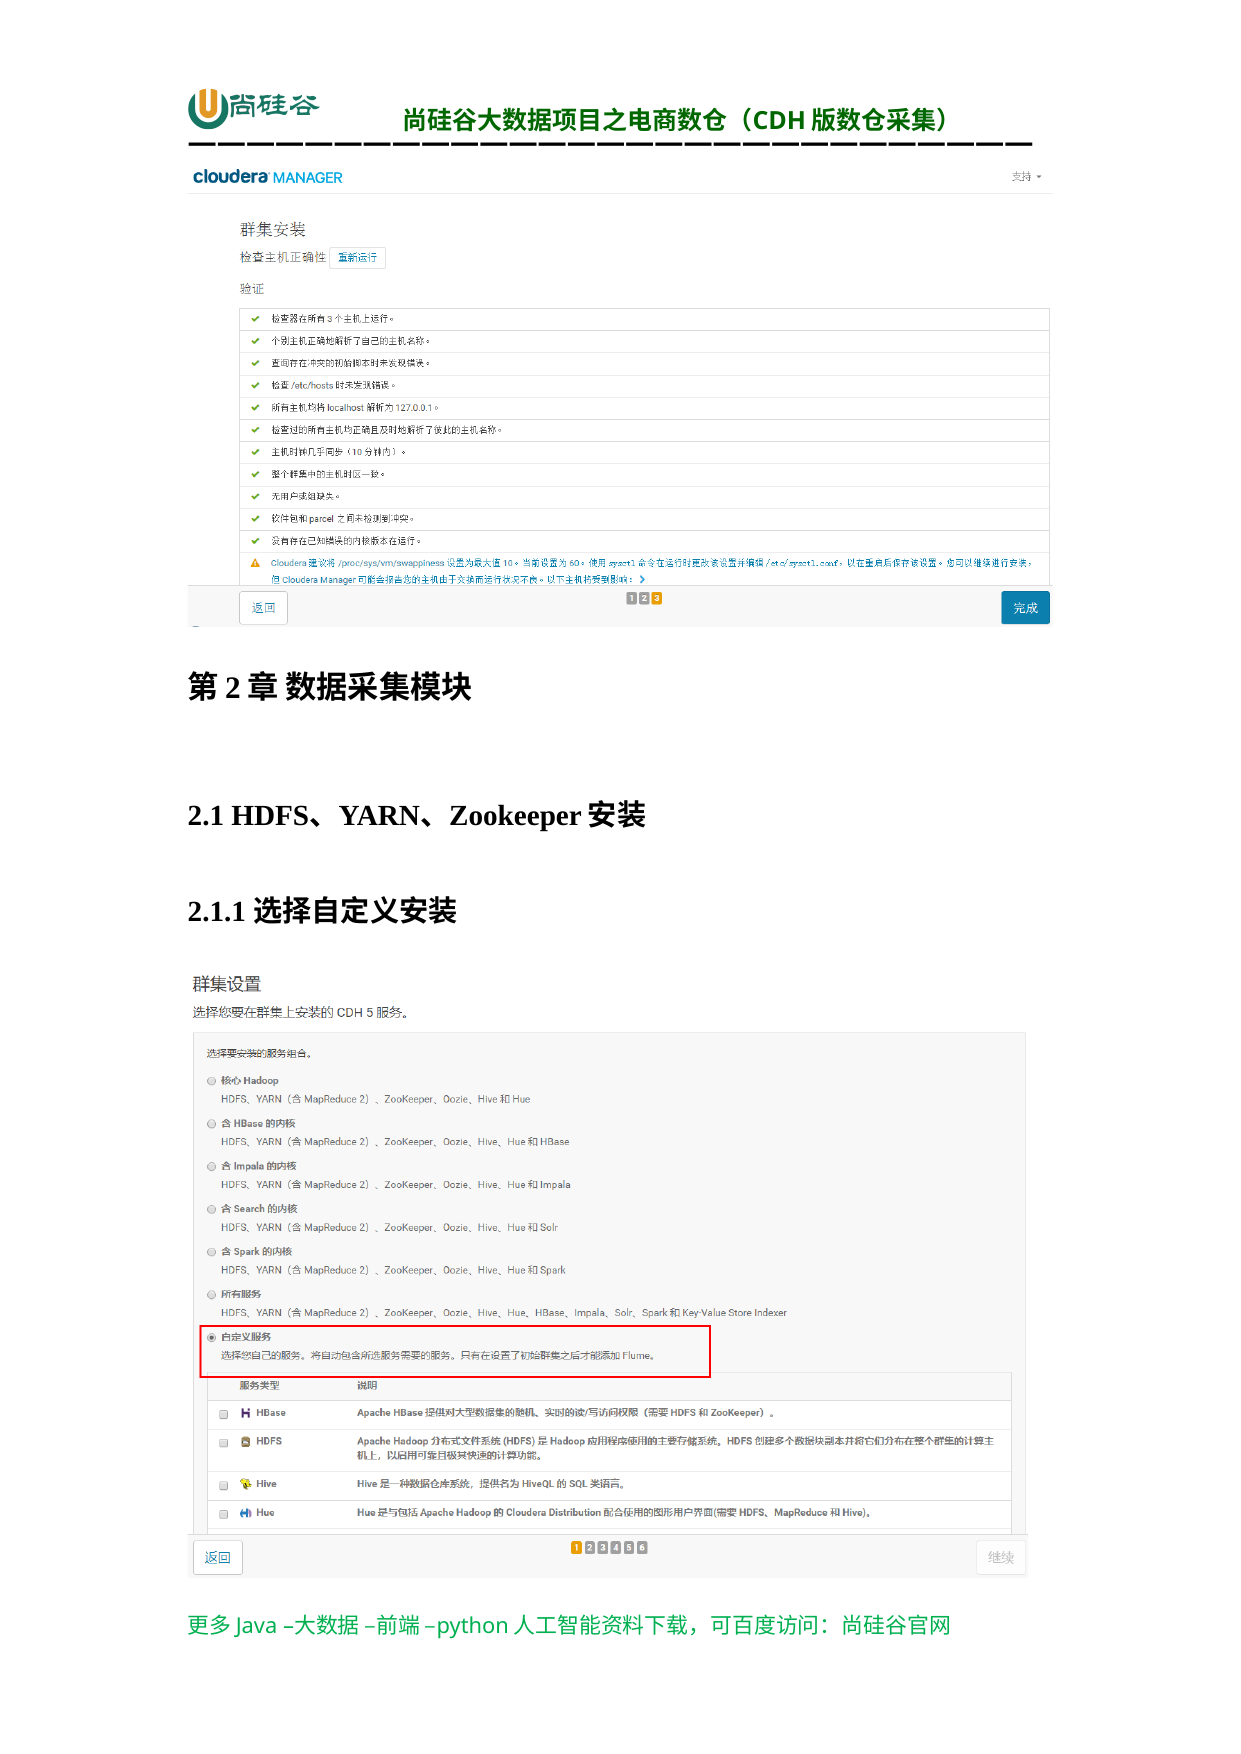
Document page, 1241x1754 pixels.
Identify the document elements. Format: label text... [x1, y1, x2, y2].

subtitle 2.1.1 选择自定义安装 [187, 876, 1053, 941]
text 第2章 数据采集模块 [187, 652, 1053, 717]
picture [187, 971, 1029, 1578]
picture [187, 88, 321, 130]
picture [187, 165, 1053, 627]
subtitle 2.1 HDFS、YARN、Zookeeper安装 [187, 781, 1053, 846]
